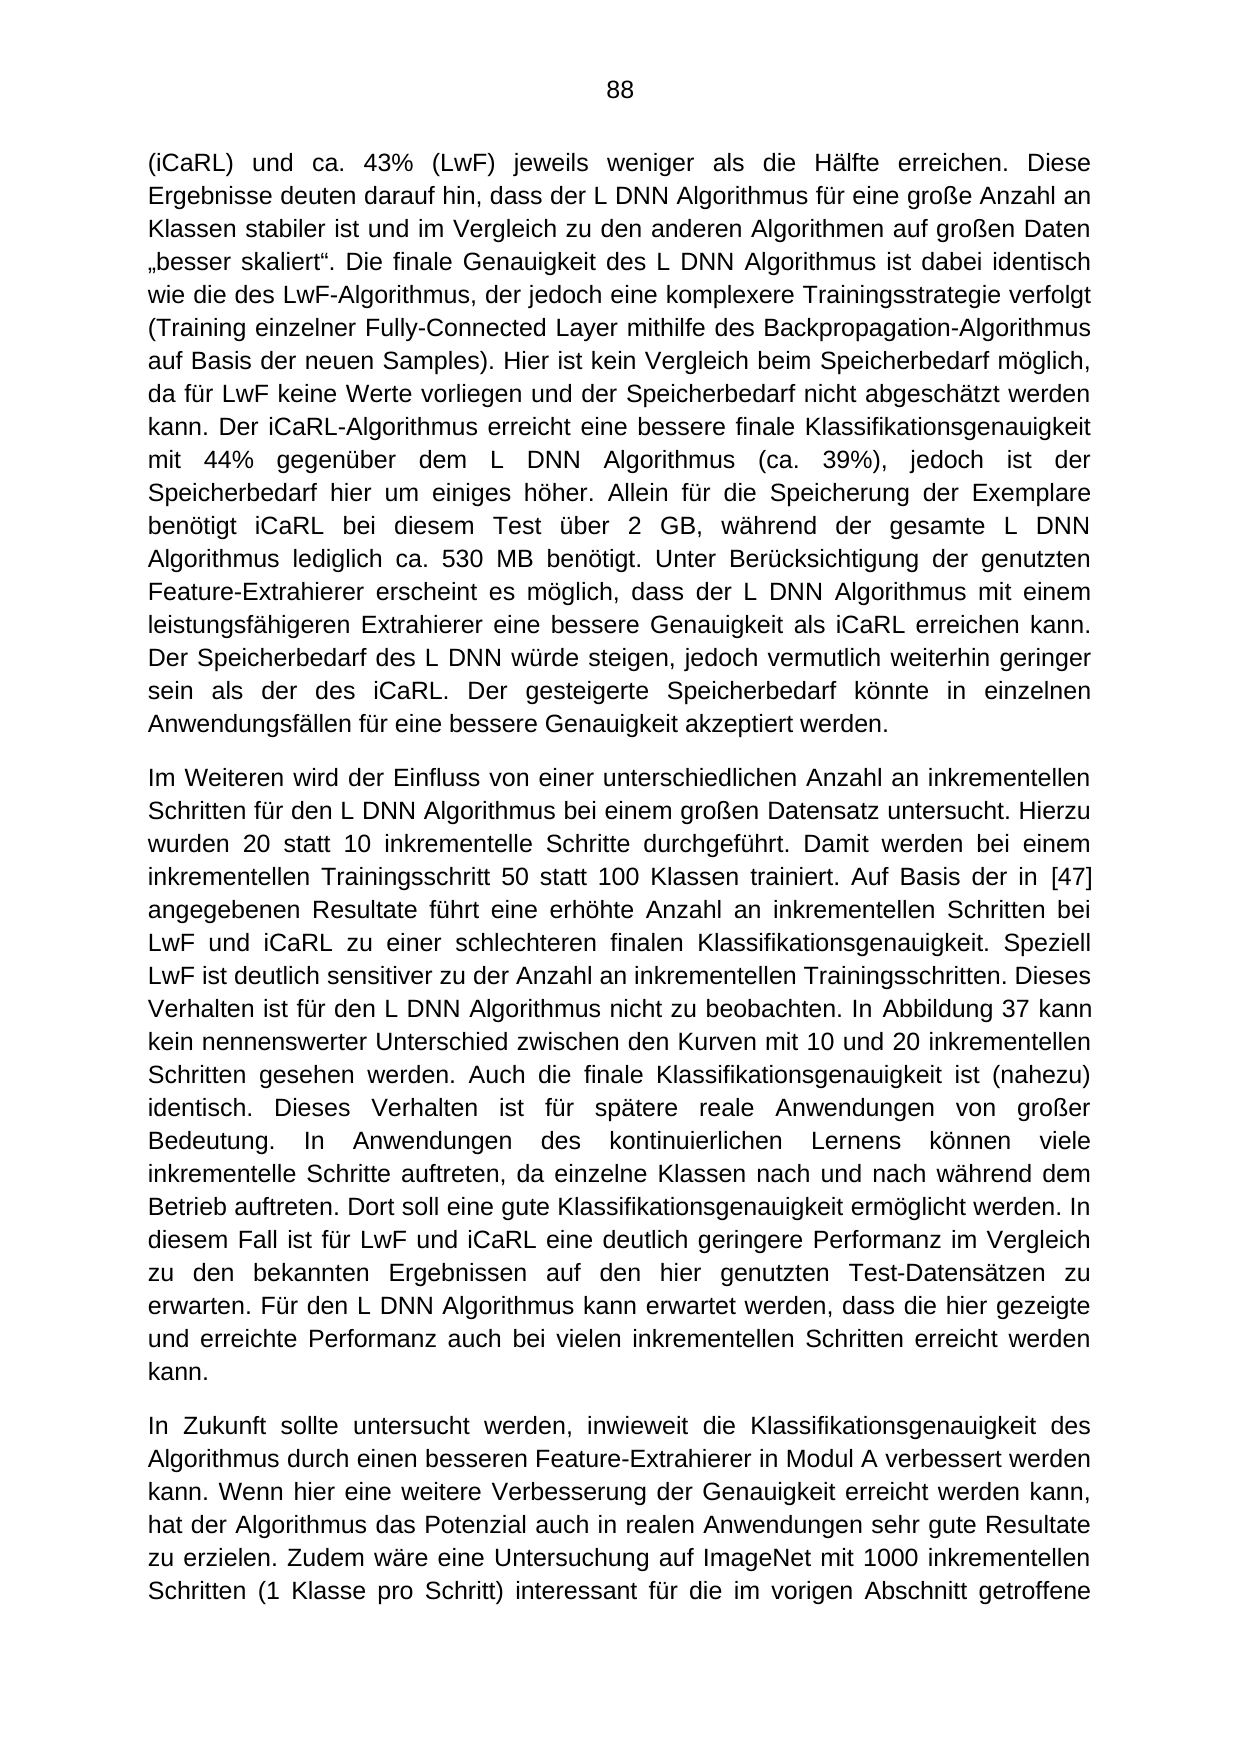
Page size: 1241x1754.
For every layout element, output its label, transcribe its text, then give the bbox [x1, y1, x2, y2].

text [148, 1411, 1092, 1605]
text Im Weiteren wird der Einfluss von einer unterschiedlichen Anzahl an inkrementellen Schritten für den L DNN Algorithmus bei einem großen Datensatz untersucht. Hierzu wurden 20 statt 10 inkrementelle Schritte durchgeführt. Damit werden bei einem inkrementellen Trainingsschritt 50 statt 100 Klassen trainiert. Auf Basis der in angegebenen Resultate führt eine erhöhte Anzahl an inkrementellen Schritten bei LwF und iCaRL zu einer schlechteren finalen Klassifikationsgenauigkeit. Speziell LwF ist deutlich sensitiver zu der Anzahl an inkrementellen Trainingsschritten. Dieses Verhalten ist für den L DNN Algorithmus nicht zu beobachten. In Abbildung 37 kann kein nennenswerter Unterschied zwischen den Kurven mit 10 und 20 inkrementellen Schritten gesehen werden. Auch die finale Klassifikationsgenauigkeit ist (nahezu) identisch. Dieses Verhalten ist für spätere reale Anwendungen von großer Bedeutung. In Anwendungen des kontinuierlichen Lernens können viele inkrementelle Schritte auftreten, da einzelne Klassen nach und nach während dem Betrieb auftreten. Dort soll eine gute Klassifikationsgenauigkeit ermöglicht werden. In diesem Fall ist für LwF und iCaRL eine deutlich geringere Performanz im Vergleich zu den bekannten Ergebnissen auf den hier genutzten Test-Datensätzen zu erwarten. Für den L DNN Algorithmus kann erwartet werden, dass die hier gezeigte und erreichte Performanz auch bei vielen inkrementellen Schritten erreicht werden kann. [148, 763, 1092, 1386]
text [148, 148, 1092, 738]
